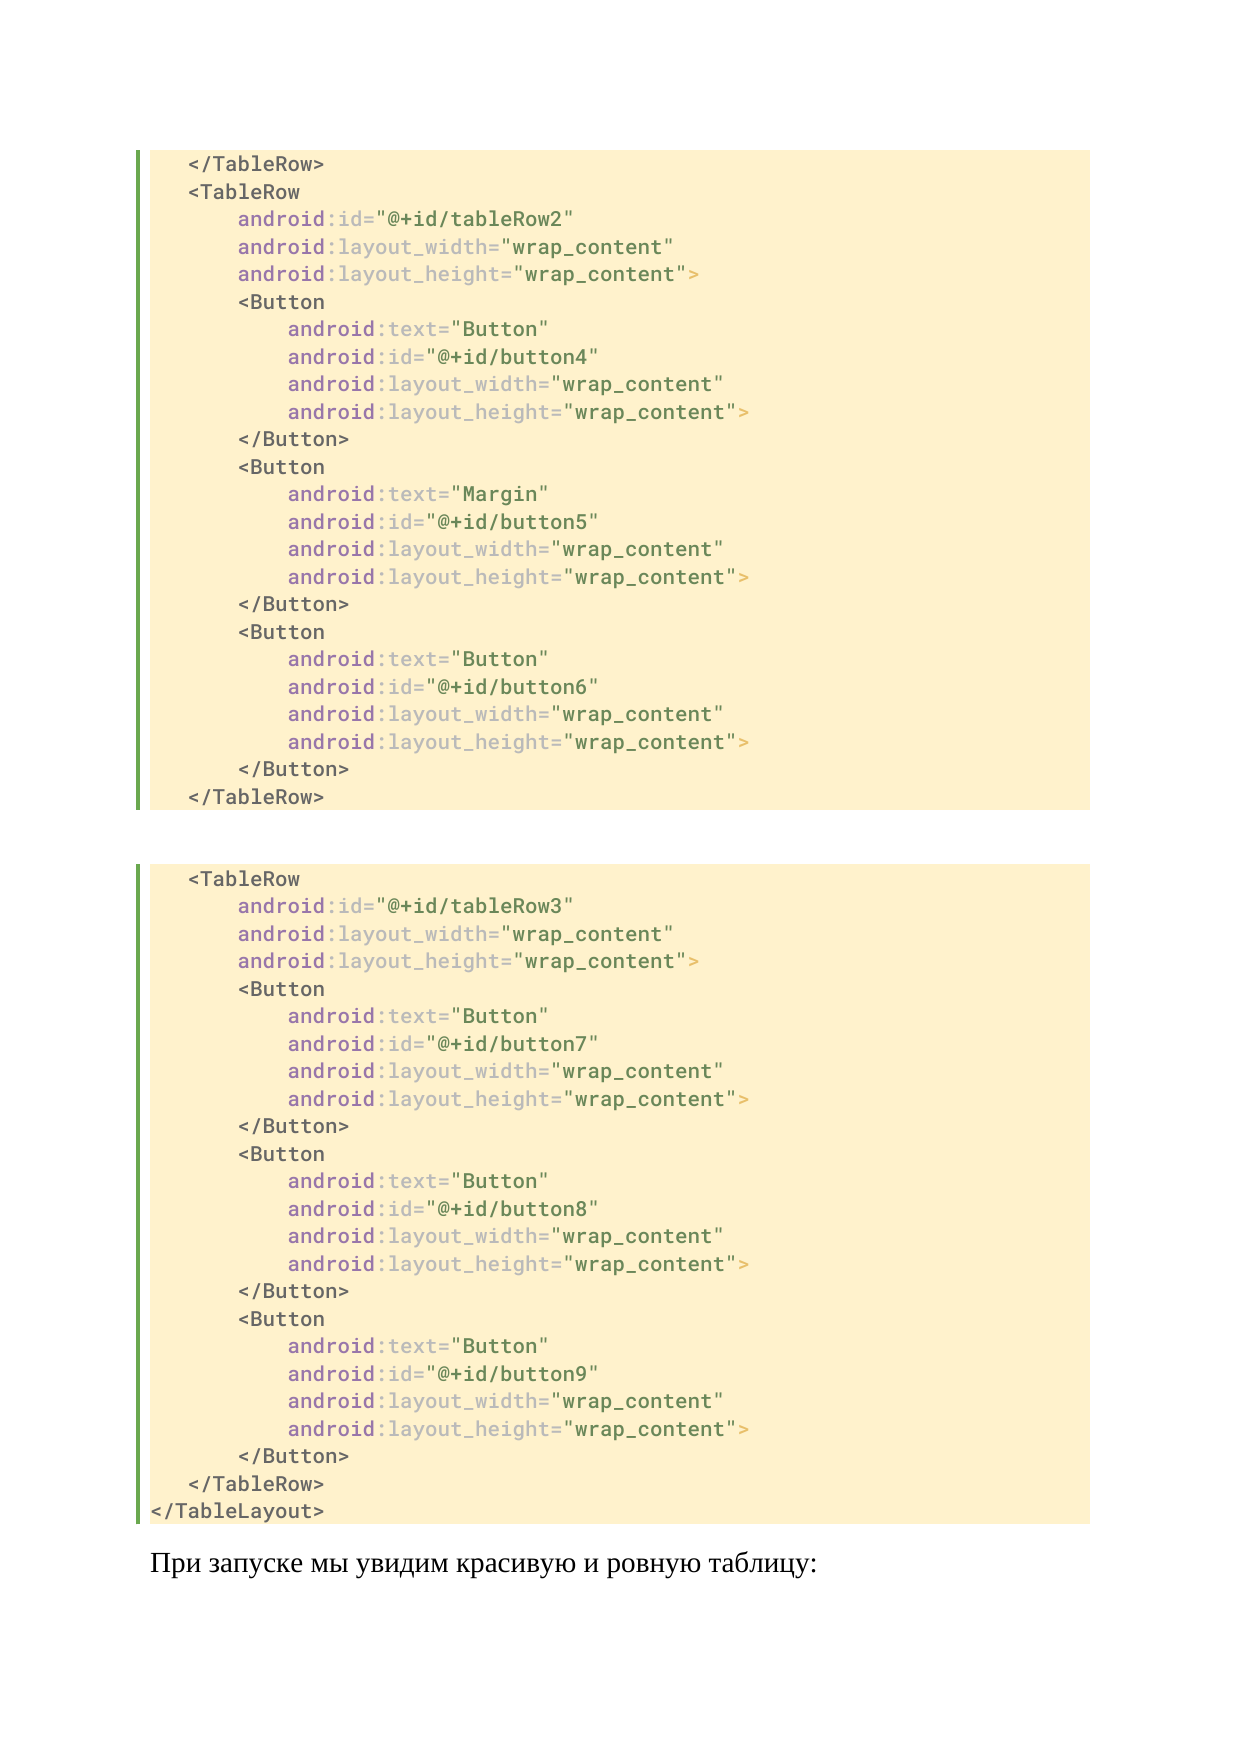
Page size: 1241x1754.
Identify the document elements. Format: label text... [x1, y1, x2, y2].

subtitle <Button [150, 617, 1090, 645]
subtitle android:layout_height="wrap_content"> [150, 1249, 1090, 1277]
subtitle <Button [150, 287, 1090, 315]
subtitle android:layout_height="wrap_content"> [150, 947, 1090, 974]
subtitle android:layout_width="wrap_content" [150, 1057, 1090, 1084]
text При запуске мы увидим красивую и ровную таблицу: [150, 1545, 1090, 1579]
subtitle android:layout_width="wrap_content" [150, 919, 1090, 947]
subtitle </Button> [150, 590, 1090, 617]
subtitle <Button [150, 974, 1090, 1002]
subtitle android:text="Button" [150, 1002, 1090, 1029]
subtitle android:layout_height="wrap_content"> [150, 397, 1090, 425]
subtitle <Button [150, 452, 1090, 480]
subtitle android:text="Margin" [150, 480, 1090, 507]
subtitle android:layout_height="wrap_content"> [150, 1414, 1090, 1442]
subtitle </Button> [150, 425, 1090, 452]
subtitle android:text="Button" [150, 315, 1090, 342]
subtitle android:id="@+id/button4" [150, 342, 1090, 370]
subtitle </TableRow> [150, 782, 1090, 810]
subtitle android:layout_height="wrap_content"> [150, 260, 1090, 287]
subtitle android:layout_height="wrap_content"> [150, 562, 1090, 590]
subtitle android:layout_height="wrap_content"> [150, 727, 1090, 755]
subtitle </TableRow> [150, 1469, 1090, 1497]
subtitle android:layout_width="wrap_content" [150, 1222, 1090, 1249]
subtitle android:text="Button" [150, 1167, 1090, 1194]
subtitle android:layout_width="wrap_content" [150, 1387, 1090, 1414]
subtitle android:layout_width="wrap_content" [150, 232, 1090, 260]
subtitle android:layout_width="wrap_content" [150, 700, 1090, 727]
subtitle android:layout_width="wrap_content" [150, 370, 1090, 397]
subtitle android:layout_width="wrap_content" [150, 535, 1090, 562]
subtitle </Button> [150, 1442, 1090, 1469]
subtitle </Button> [150, 1277, 1090, 1304]
subtitle android:text="Button" [150, 1332, 1090, 1359]
subtitle android:id="@+id/tableRow2" [150, 205, 1090, 232]
subtitle </Button> [150, 1112, 1090, 1139]
subtitle android:id="@+id/button7" [150, 1029, 1090, 1057]
subtitle </Button> [150, 755, 1090, 782]
subtitle </TableLayout> [150, 1497, 1090, 1524]
subtitle <TableRow [150, 177, 1090, 205]
subtitle <Button [150, 1304, 1090, 1332]
subtitle android:id="@+id/button9" [150, 1359, 1090, 1387]
subtitle android:id="@+id/tableRow3" [150, 892, 1090, 919]
subtitle android:layout_height="wrap_content"> [150, 1084, 1090, 1112]
subtitle android:text="Button" [150, 645, 1090, 672]
subtitle <Button [150, 1139, 1090, 1167]
subtitle android:id="@+id/button6" [150, 672, 1090, 700]
subtitle android:id="@+id/button5" [150, 507, 1090, 535]
subtitle <TableRow [150, 864, 1090, 892]
subtitle android:id="@+id/button8" [150, 1194, 1090, 1222]
subtitle </TableRow> [150, 150, 1090, 177]
